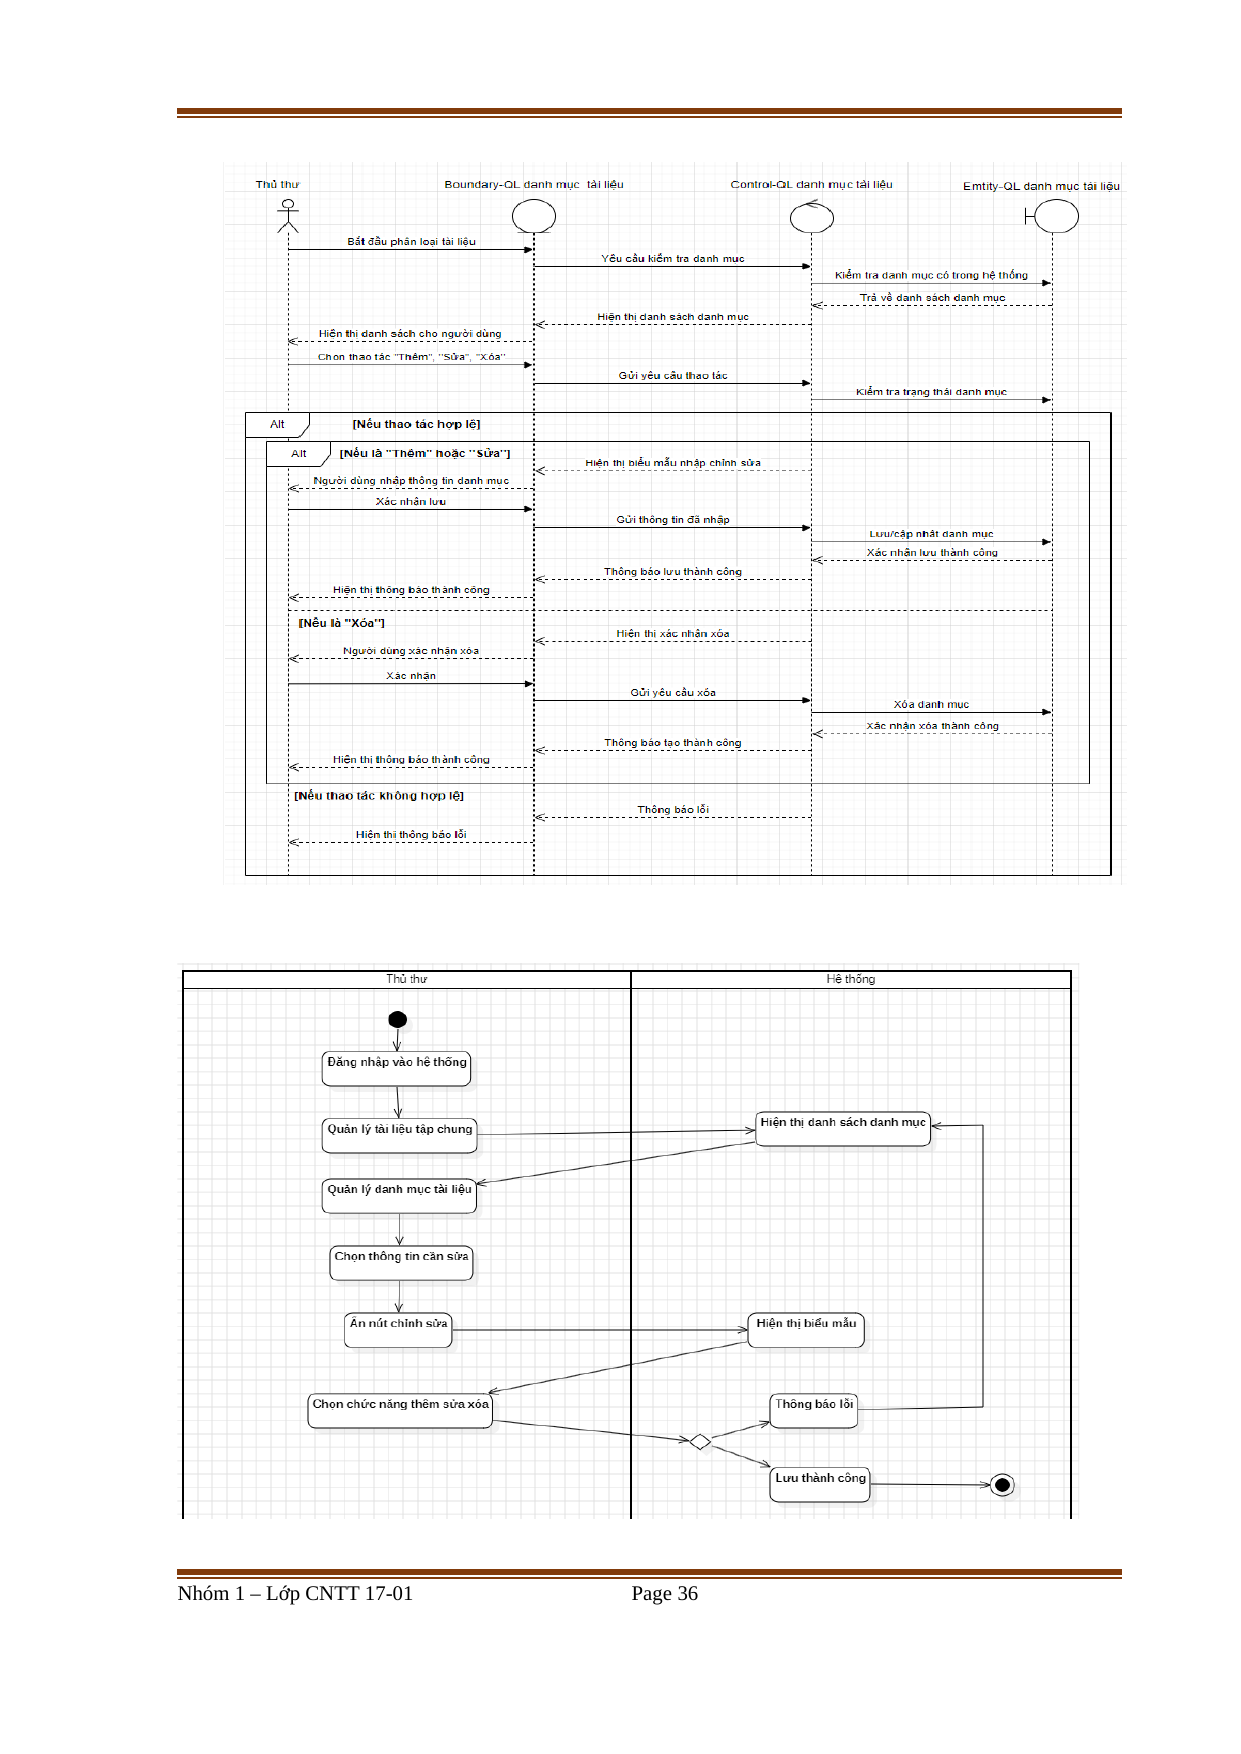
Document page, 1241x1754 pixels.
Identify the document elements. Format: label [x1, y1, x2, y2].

picture [177, 963, 1080, 1519]
picture [223, 162, 1127, 885]
